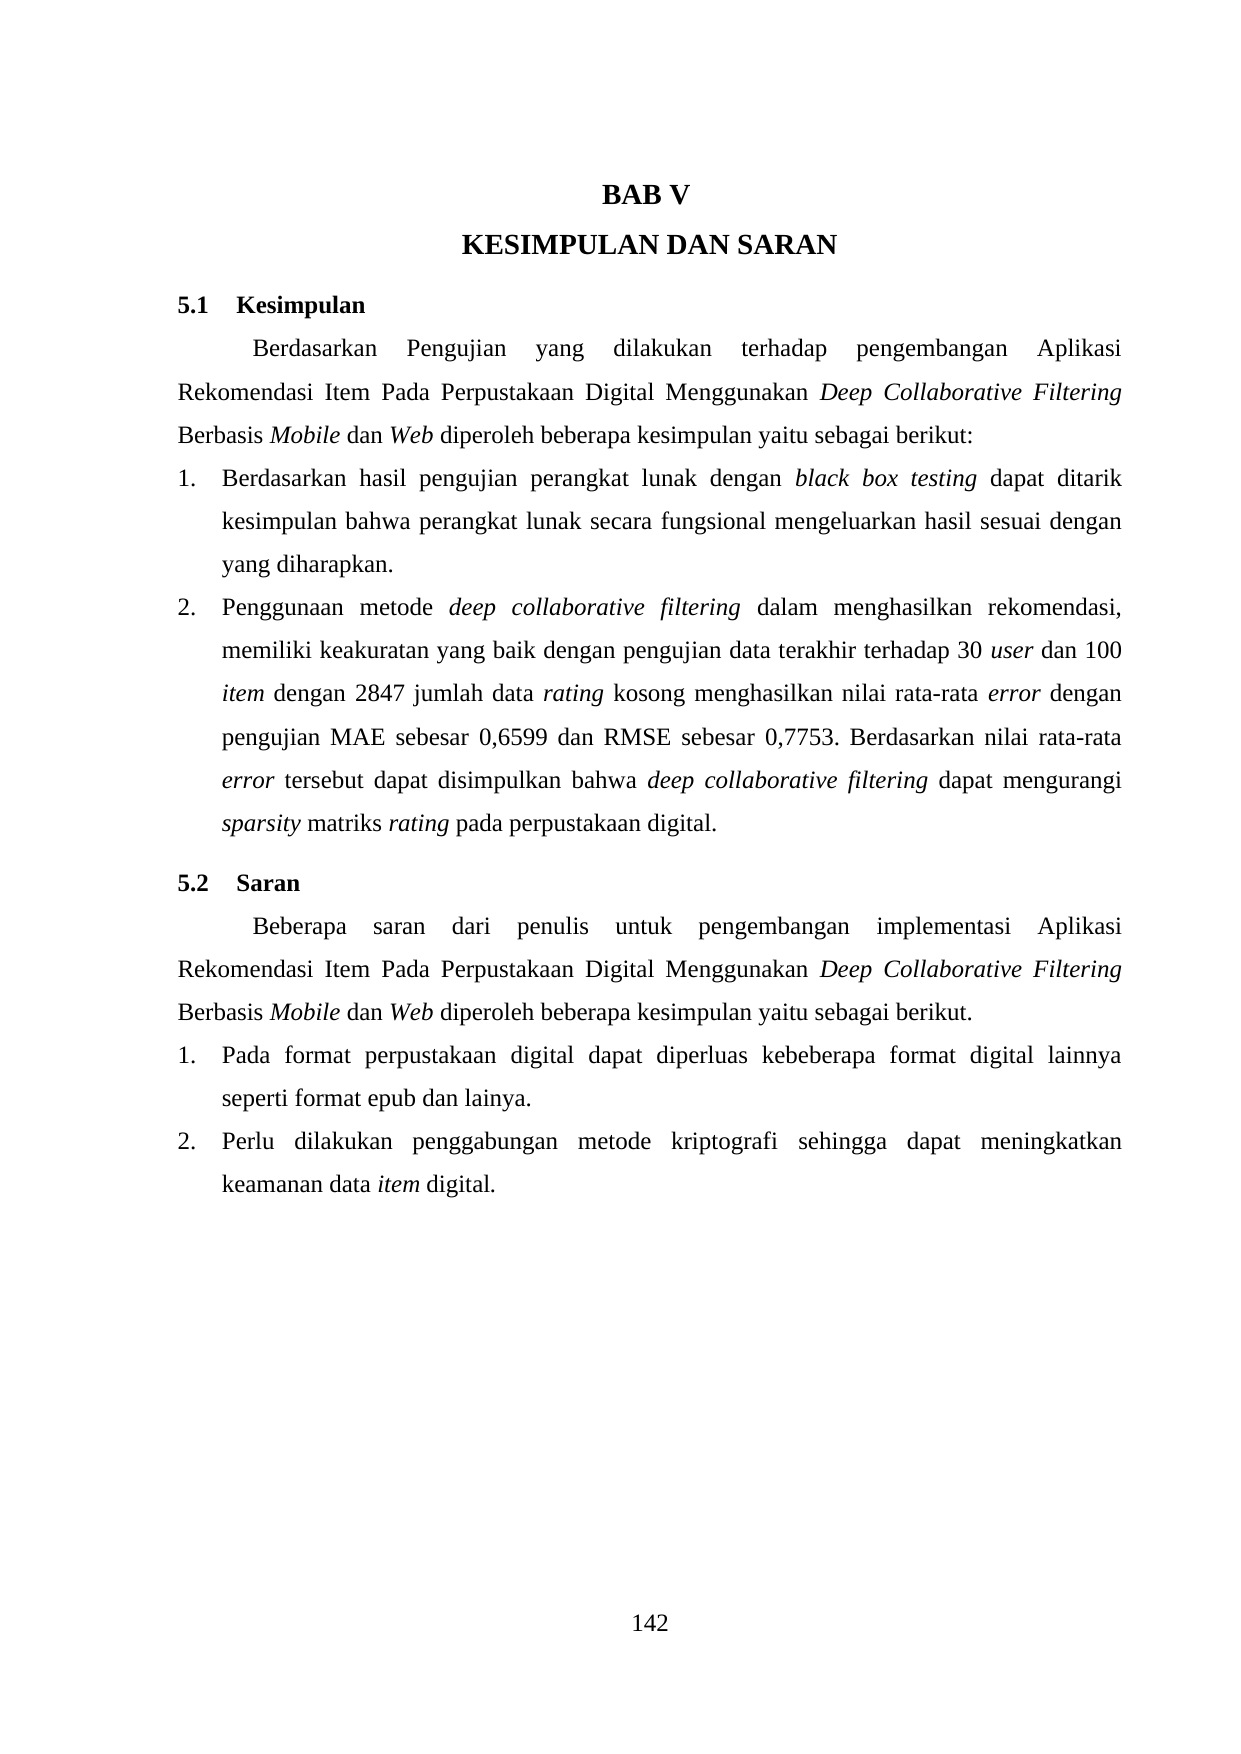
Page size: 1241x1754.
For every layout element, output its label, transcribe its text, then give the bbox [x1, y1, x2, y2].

subtitle Saran [177, 868, 1122, 896]
list Penggunaan metode deep collaborative filtering dalam menghasilkan rekomendasi, memiliki keakuratan yang baik dengan pengujian data terakhir terhadap 30 user dan 100 item dengan 2847 jumlah data rating kosong menghasilkan nilai rata-rata error dengan pengujian MAE sebesar 0,6599 dan RMSE sebesar 0,7753. Berdasarkan nilai rata-rata error tersebut dapat disimpulkan bahwa deep collaborative filtering dapat mengurangi sparsity matriks rating pada perpustakaan digital. [177, 592, 1122, 837]
list Pada format perpustakaan digital dapat diperluas kebeberapa format digital lainnya seperti format epub dan lainya. [177, 1040, 1122, 1112]
subtitle BAB V KESIMPULAN DAN SARAN [177, 177, 1122, 261]
list Berdasarkan hasil pengujian perangkat lunak dengan black box testing dapat ditarik kesimpulan bahwa perangkat lunak secara fungsional mengeluarkan hasil sesuai dengan yang diharapkan. [177, 463, 1122, 578]
text Berdasarkan Pengujian yang dilakukan terhadap pengembangan Aplikasi Rekomendasi Item Pada Perpustakaan Digital Menggunakan Deep Collaborative Filtering Berbasis Mobile dan Web diperoleh beberapa kesimpulan yaitu sebagai berikut: [177, 333, 1122, 448]
subtitle Kesimpulan [177, 290, 1122, 319]
text Beberapa saran dari penulis untuk pengembangan implementasi Aplikasi Rekomendasi Item Pada Perpustakaan Digital Menggunakan Deep Collaborative Filtering Berbasis Mobile dan Web diperoleh beberapa kesimpulan yaitu sebagai berikut. [177, 911, 1122, 1026]
list Perlu dilakukan penggabungan metode kriptografi sehingga dapat meningkatkan keamanan data item digital. [177, 1126, 1122, 1198]
